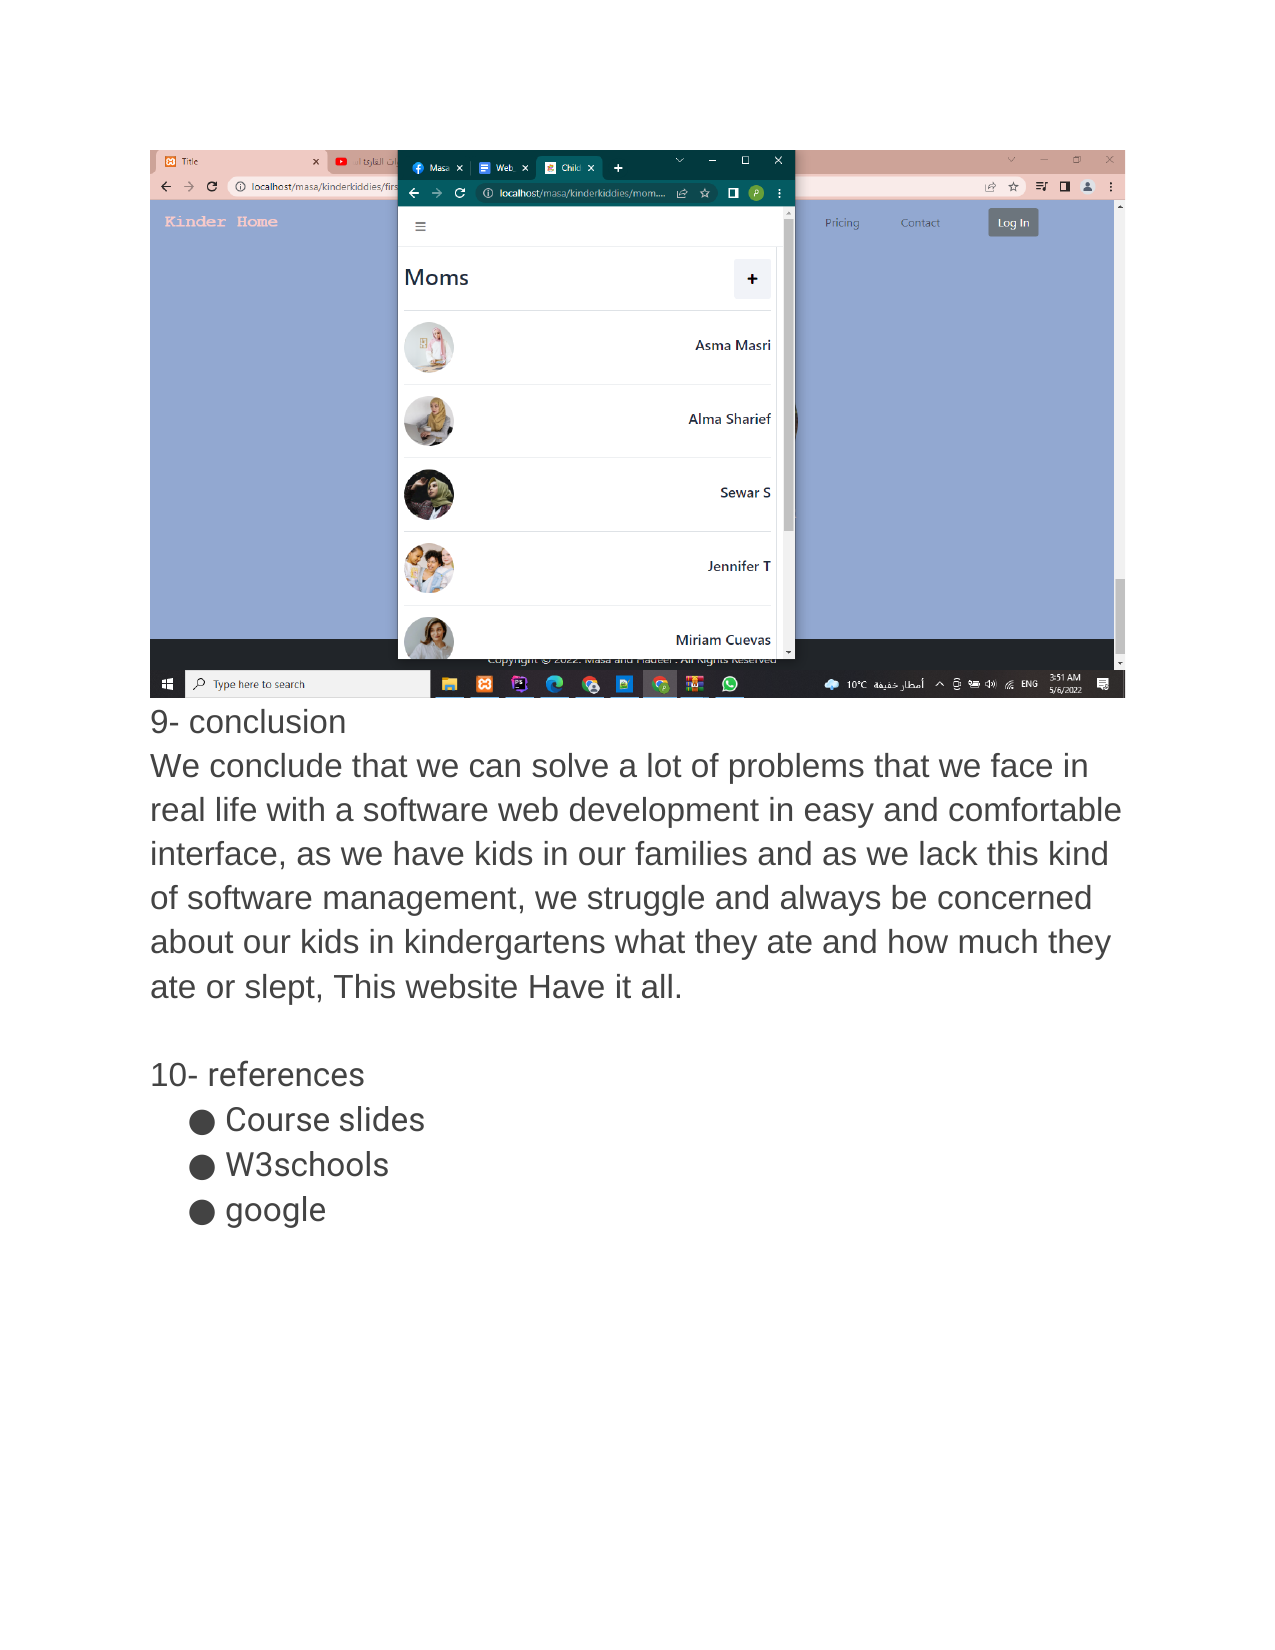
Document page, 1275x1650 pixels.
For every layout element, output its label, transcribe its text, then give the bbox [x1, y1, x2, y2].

text 9- conclusion [150, 702, 1125, 740]
list W3schools [187, 1145, 1125, 1184]
picture [150, 150, 1125, 698]
text 10- references [150, 1055, 1125, 1094]
list google [187, 1190, 1125, 1229]
text We conclude that we can solve a lot of problems that we face in real life with a software web development in easy and comfortable interface, as we have kids in our families and as we lack this kind of software management, we struggle and always be concerned about our kids in kindergartens what they ate and how much they ate or slept, This website Have it all. [150, 746, 1125, 1005]
list Course slides [187, 1100, 1125, 1139]
